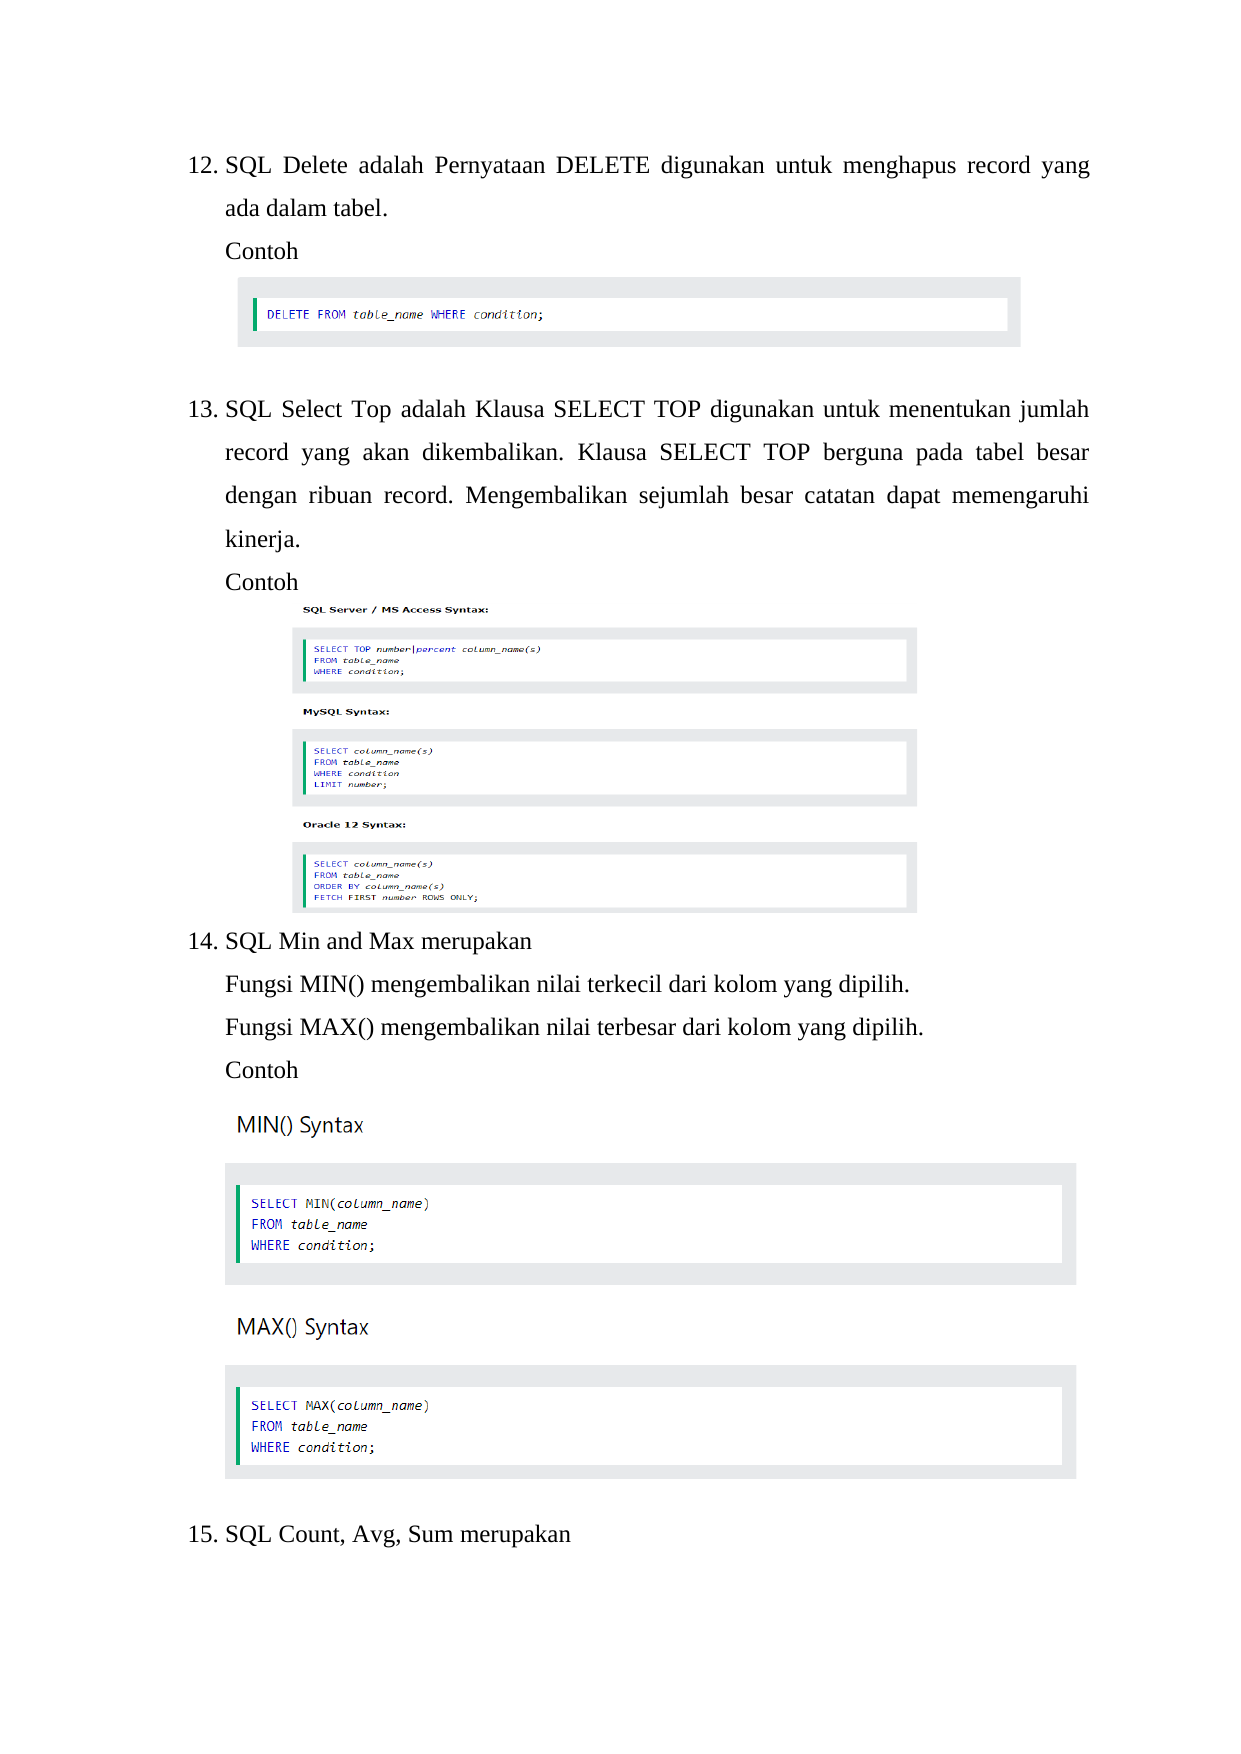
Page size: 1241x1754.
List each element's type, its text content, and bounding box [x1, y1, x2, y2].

list SQL Delete adalah Pernyataan DELETE digunakan untuk menghapus record yang ada dalam tabel. [187, 150, 1090, 222]
picture [292, 603, 918, 913]
text Contoh [225, 1055, 1090, 1084]
list SQL Count, Avg, Sum merupakan [187, 1519, 1090, 1548]
text Contoh [225, 567, 1090, 596]
text Fungsi MIN() mengembalikan nilai terkecil dari kolom yang dipilih. [225, 969, 1090, 998]
list SQL Min and Max merupakan [187, 926, 1090, 955]
list SQL Select Top adalah Klausa SELECT TOP digunakan untuk menentukan jumlah record yang akan dikembalikan. Klausa SELECT TOP berguna pada tabel besar dengan ribuan record. Mengembalikan sejumlah besar catatan dapat memengaruhi kinerja. [187, 394, 1090, 552]
picture [237, 276, 1021, 347]
text Contoh [225, 236, 1090, 265]
picture [225, 1106, 1077, 1479]
text Fungsi MAX() mengembalikan nilai terbesar dari kolom yang dipilih. [225, 1012, 1090, 1041]
